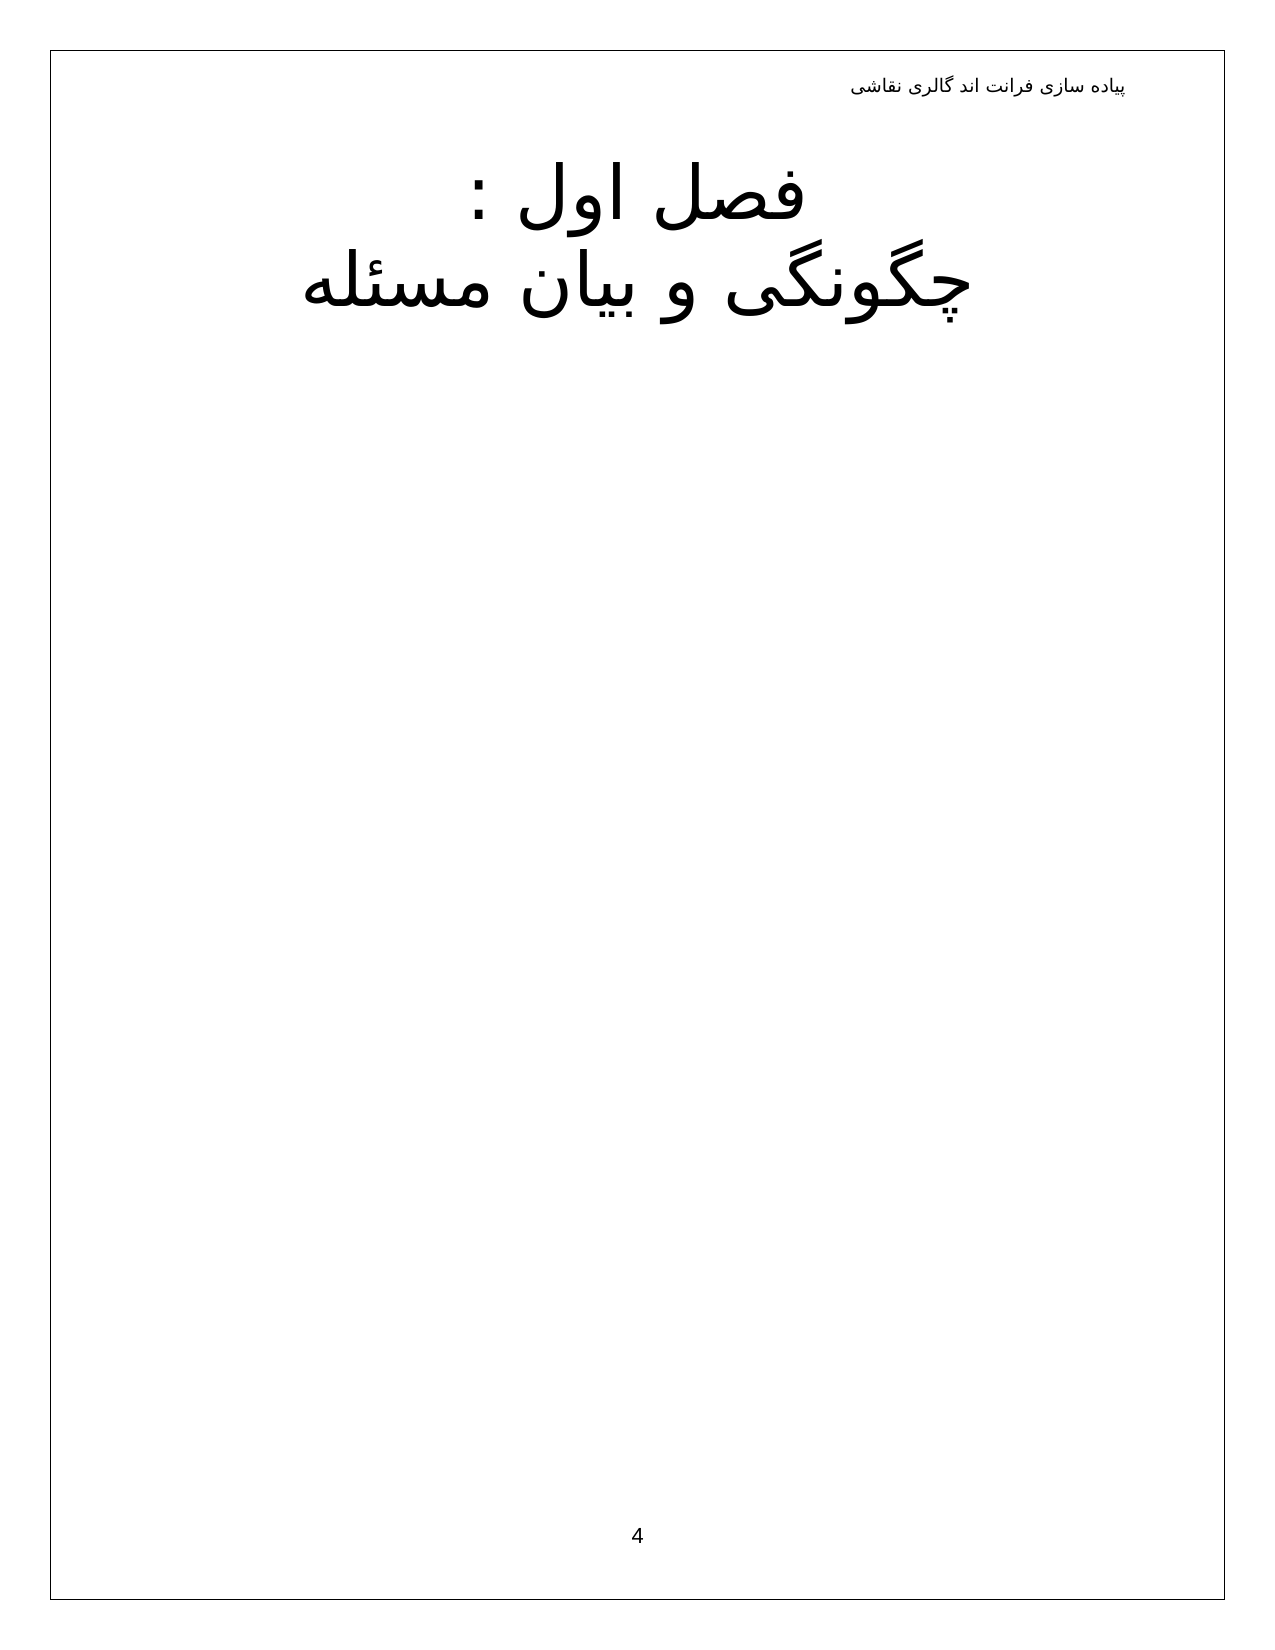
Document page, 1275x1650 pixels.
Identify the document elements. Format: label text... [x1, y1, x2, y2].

text فصل‌ اول : [150, 150, 1125, 237]
text چگونگی‌ و بیان مسئله‌ [150, 237, 1125, 324]
